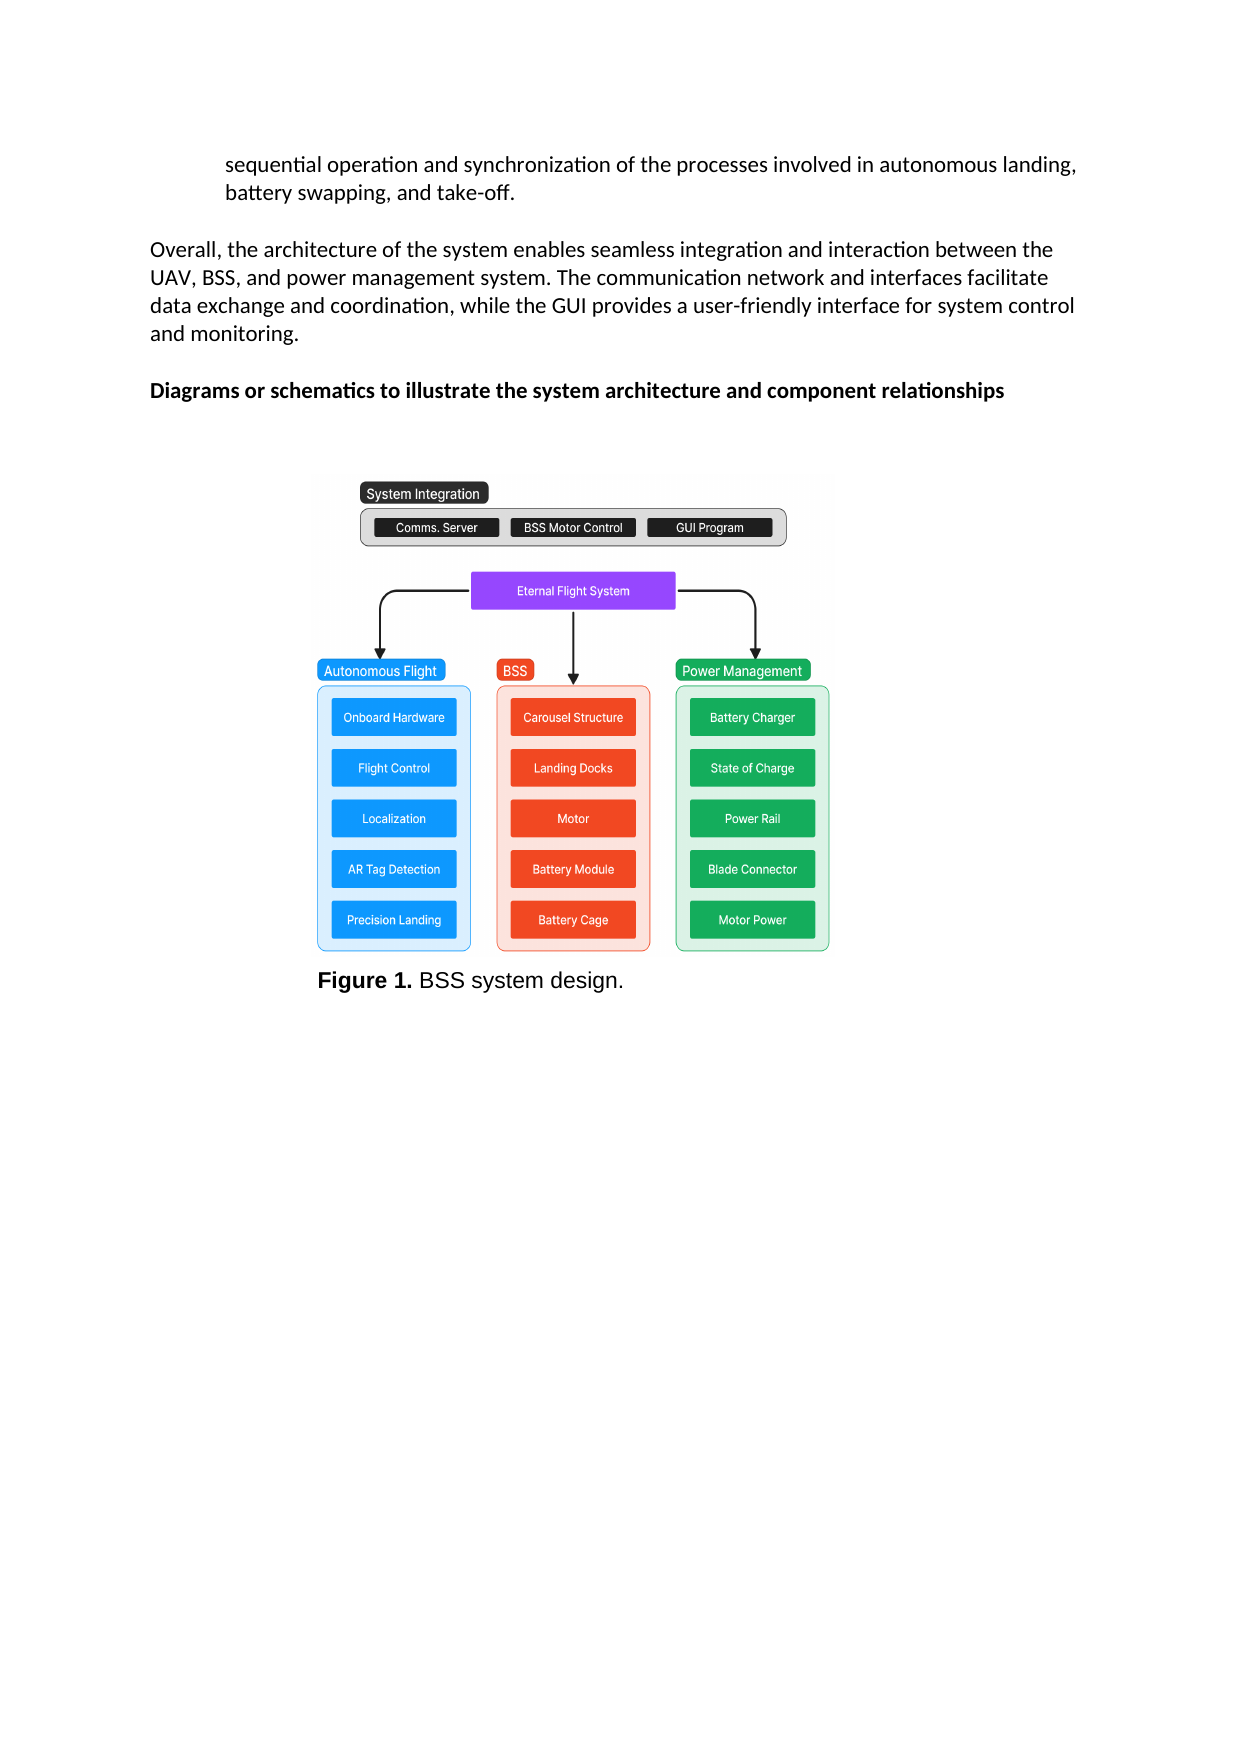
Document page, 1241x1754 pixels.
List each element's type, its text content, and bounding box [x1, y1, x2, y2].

text Overall, the architecture of the system enables seamless integration and interaction between the UAV, BSS, and power management system. The communication network and interfaces facilitate data exchange and coordination, while the GUI provides a user-friendly interface for system control and monitoring. [150, 574, 1090, 686]
text Diagrams or schematics to illustrate the system architecture and component relationships [150, 715, 1090, 743]
picture [311, 812, 836, 1296]
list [187, 150, 1090, 206]
list Communication Network: A wireless communication network is established between the BSS, UAV onboard computer, BMS chips, and the motor. This network allows for data transfer and coordination between different components of the system. It enables sequential operation and synchronization of the processes involved in autonomous landing, battery swapping, and take-off. [187, 404, 1090, 544]
list Power Management System: This system includes the Power Rail, Battery Management System (BMS), and the bespoke charger. The Power Rail provides the necessary power to the BSS motor and other components. The BMS monitors the state of charge (SoC) and voltage of the batteries and communicates this data to the rest of the system. The bespoke charger is responsible for recharging the batteries. [187, 235, 1090, 375]
